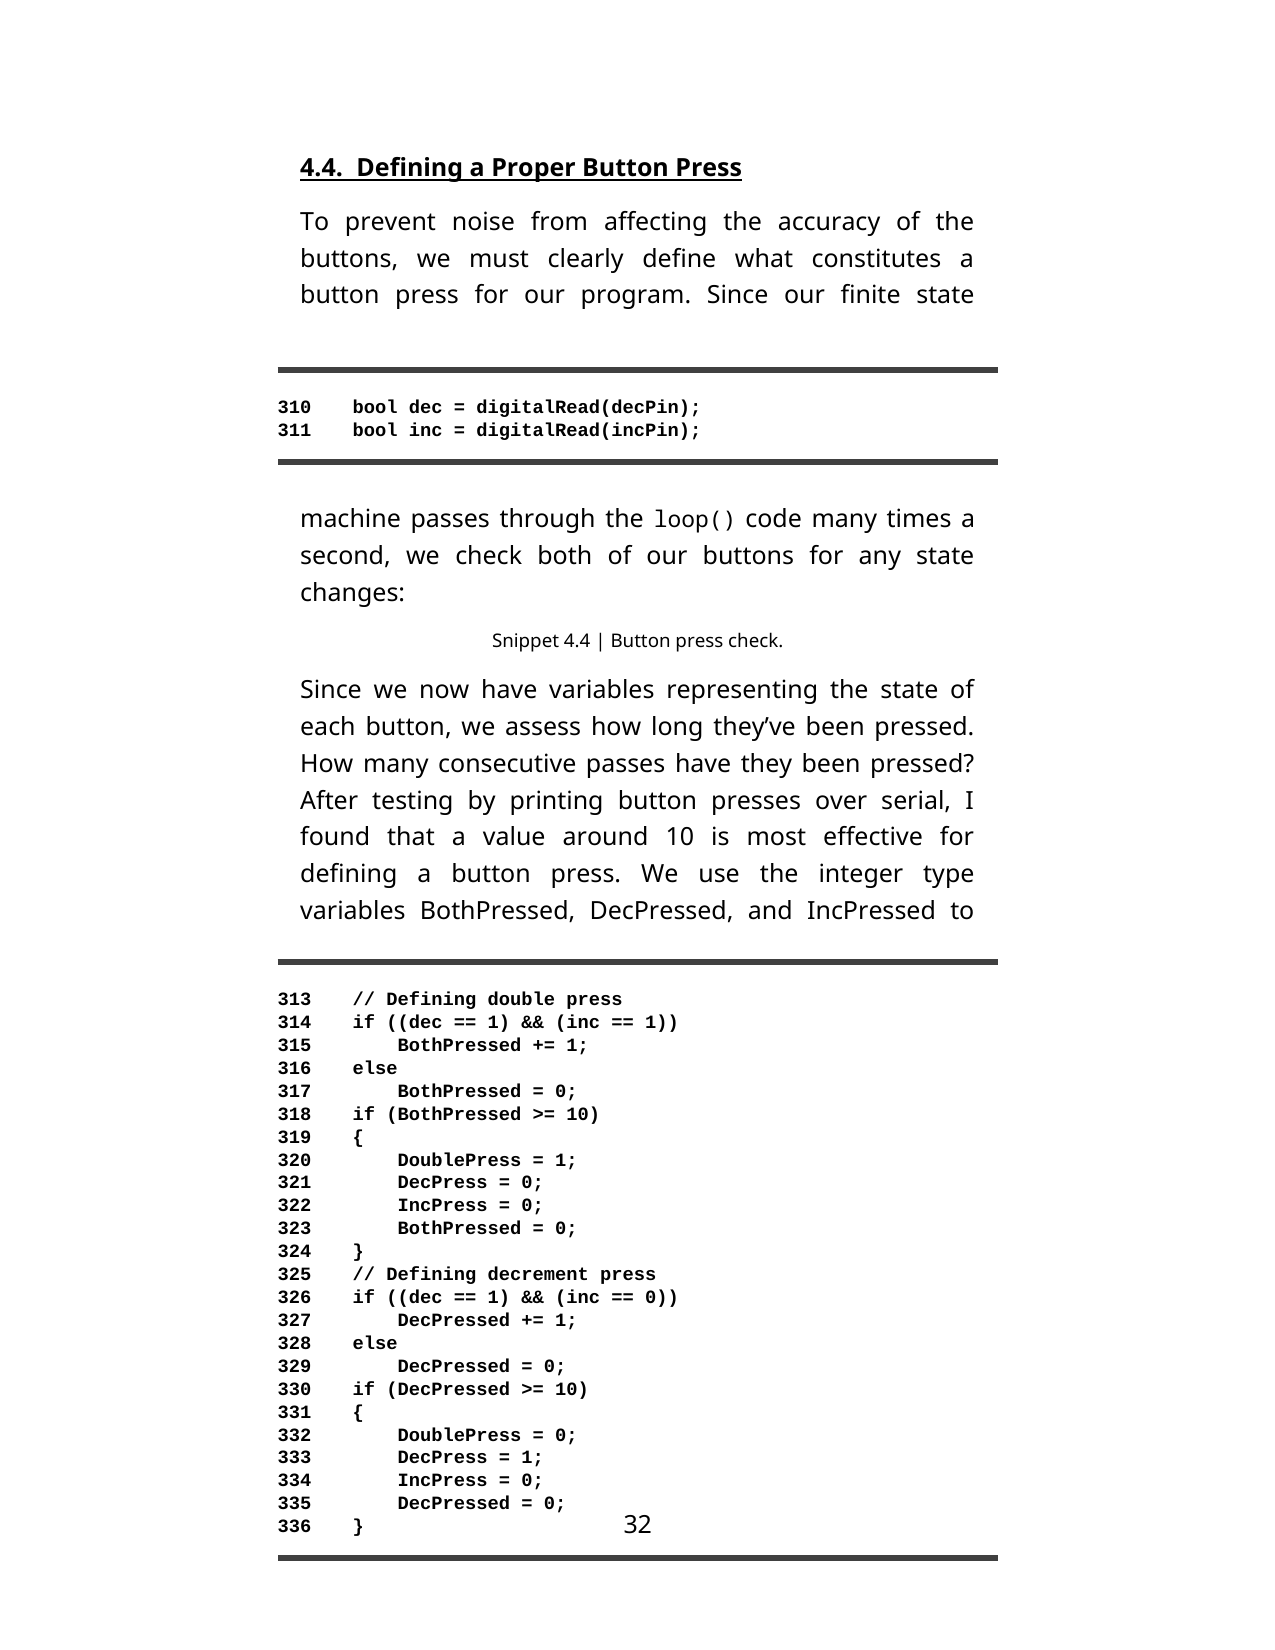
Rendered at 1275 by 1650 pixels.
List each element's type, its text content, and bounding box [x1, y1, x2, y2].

text To prevent noise from affecting the accuracy of the buttons, we must clearly define what constitutes a button press for our program. Since our finite state machine passes through the loop() code many times a second, we check both of our buttons for any state changes: [300, 203, 975, 367]
text To prevent noise from affecting the accuracy of the buttons, we must clearly define what constitutes a button press for our program. Since our finite state machine passes through the loop() code many times a second, we check both of our buttons for any state changes: [300, 465, 975, 608]
text Since we now have variables representing the state of each button, we assess how long they’ve been pressed. How many consecutive passes have they been pressed? After testing by printing button presses over serial, I found that a value around 10 is most effective for defining a button press. We use the integer type variables BothPressed, DecPressed, and IncPressed to count consecutive presses. If this cycle is broken, or the button is not held down for ten cycles, these variables reset themselves to zero. [300, 672, 975, 927]
subtitle Defining a Proper Button Press [300, 150, 975, 184]
text Snippet 4.4 | Button press check. [330, 628, 945, 653]
text To prevent noise from affecting the accuracy of the buttons, we must clearly define what constitutes a button press for our program. Since our finite state machine passes through the loop() code many times a second, we check both of our buttons for any state changes: [300, 373, 975, 459]
